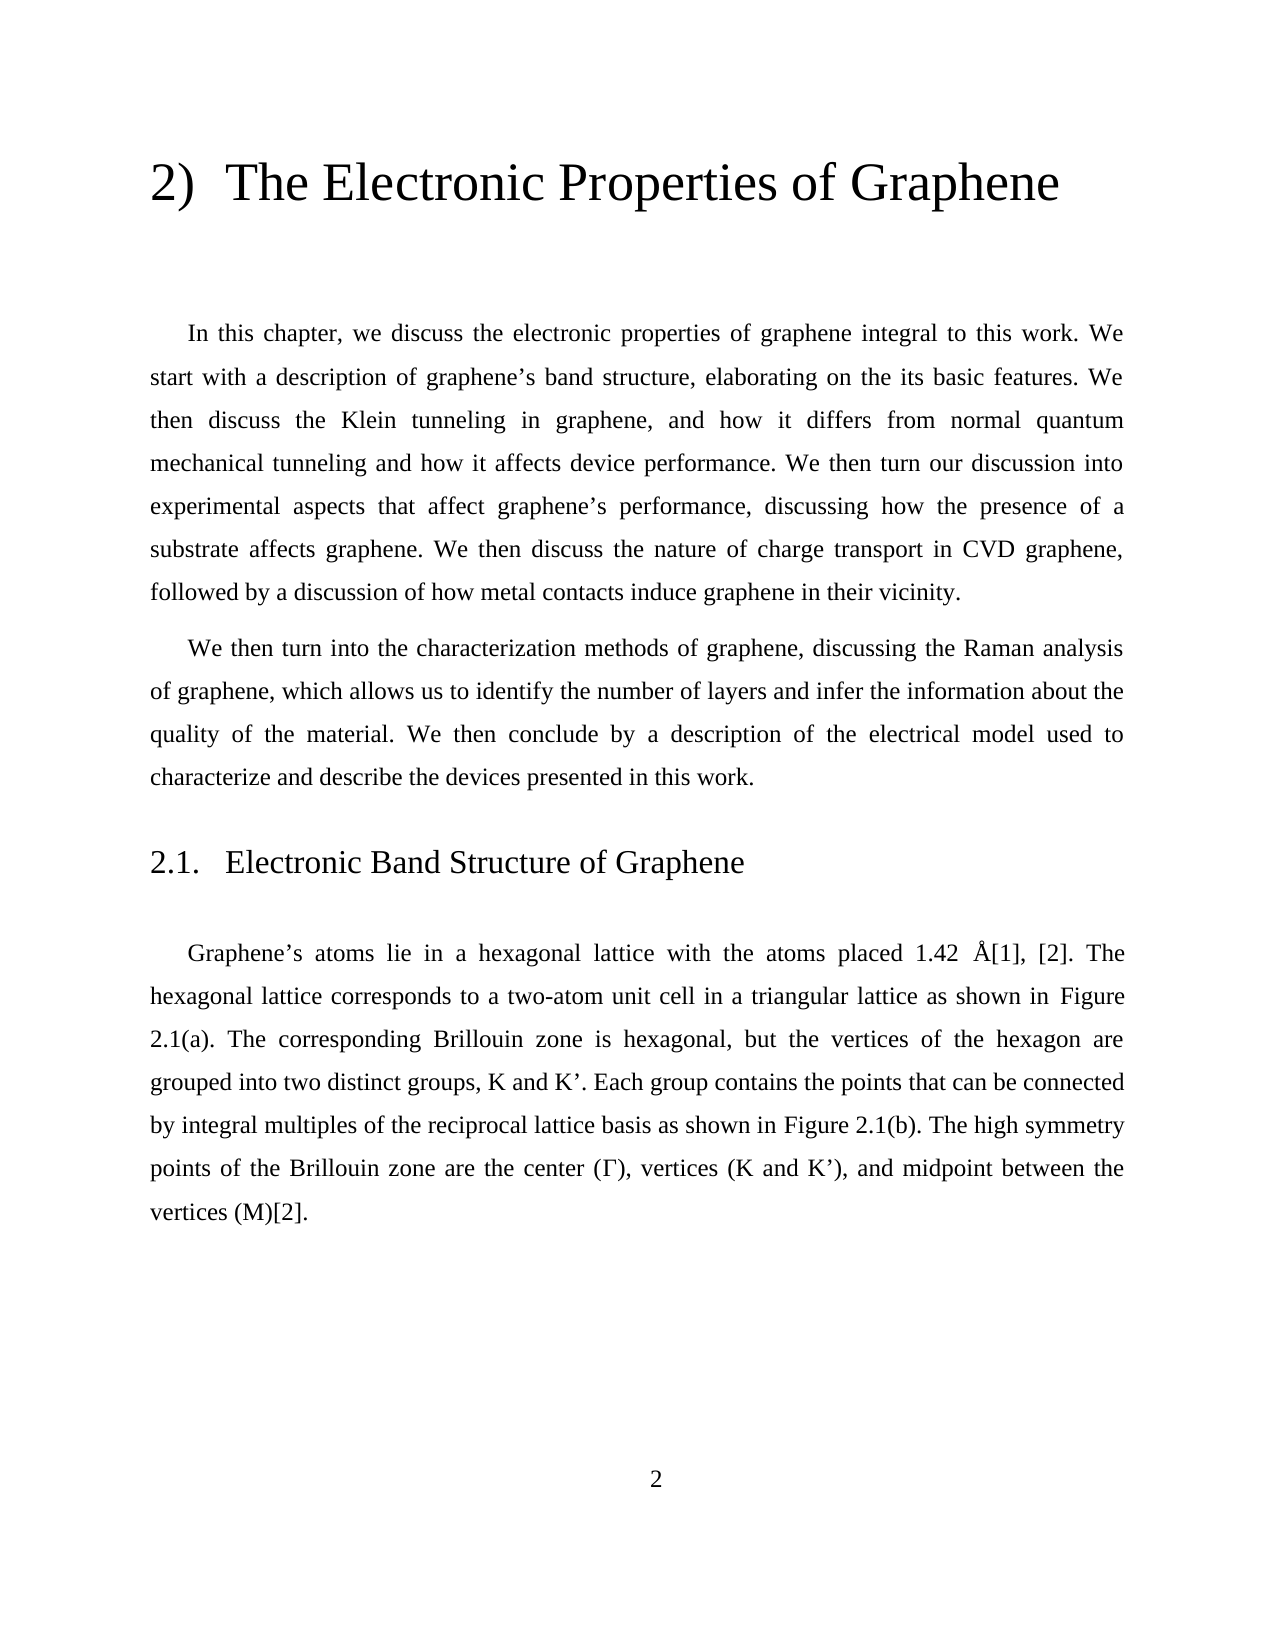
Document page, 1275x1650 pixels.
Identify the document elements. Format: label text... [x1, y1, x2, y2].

text In this chapter, we discuss the electronic properties of graphene integral to this work. We start with a description of graphene’s band structure, elaborating on the its basic features. We then discuss the Klein tunneling in graphene, and how it differs from normal quantum mechanical tunneling and how it affects device performance. We then turn our discussion into experimental aspects that affect graphene’s performance, discussing how the presence of a substrate affects graphene. We then discuss the nature of charge transport in CVD graphene, followed by a discussion of how metal contacts induce graphene in their vicinity. [150, 318, 1125, 606]
text Graphene’s atoms lie in a hexagonal lattice with the atoms placed 1.42 Å[1], [2]. The hexagonal lattice corresponds to a two-atom unit cell in a triangular lattice as shown in Figure ‎2.1(a). The corresponding Brillouin zone is hexagonal, but the vertices of the hexagon are grouped into two distinct groups, K and K’. Each group contains the points that can be connected by integral multiples of the reciprocal lattice basis as shown in Figure ‎2.1(b). The high symmetry points of the Brillouin zone are the center (Γ), vertices (K and K’), and midpoint between the vertices (M)[2]. [150, 938, 1125, 1225]
text We then turn into the characterization methods of graphene, discussing the Raman analysis of graphene, which allows us to identify the number of layers and infer the information about the quality of the material. We then conclude by a description of the electrical model used to characterize and describe the devices presented in this work. [150, 633, 1125, 791]
subtitle The Electronic Properties of Graphene [150, 150, 1125, 212]
subtitle Electronic Band Structure of Graphene [150, 843, 1125, 881]
